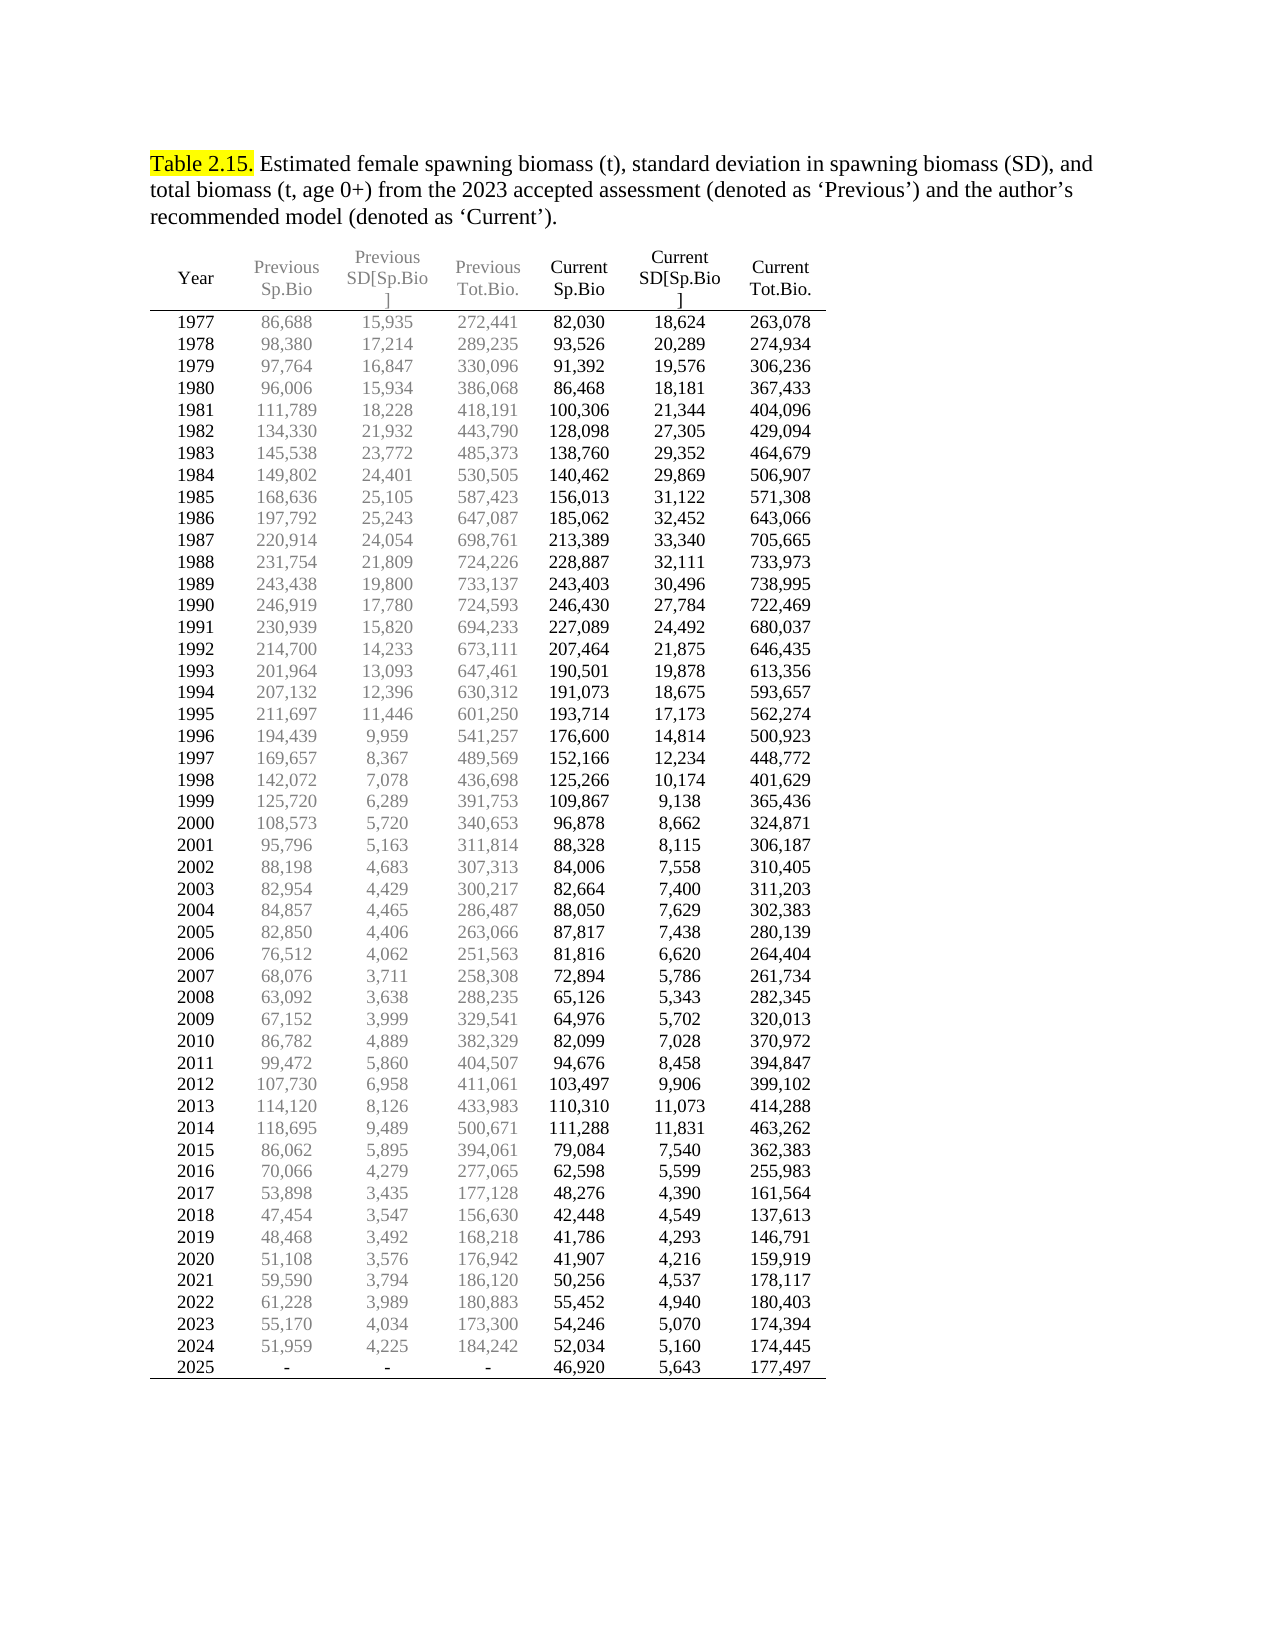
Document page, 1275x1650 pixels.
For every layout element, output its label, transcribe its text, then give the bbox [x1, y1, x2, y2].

table_cell 118,695 [241, 1117, 332, 1138]
table_cell 86,688 [241, 311, 332, 333]
table_cell 84,006 [534, 856, 624, 877]
table_cell 724,226 [443, 551, 533, 572]
table_cell 1991 [150, 616, 241, 638]
table_cell 68,076 [241, 964, 332, 986]
table_cell 282,345 [735, 986, 826, 1008]
table_cell 587,423 [443, 485, 533, 507]
table_cell 1995 [150, 703, 241, 725]
table_cell 302,383 [735, 899, 826, 921]
table_cell 10,174 [625, 769, 735, 790]
table_cell 81,816 [534, 943, 624, 964]
table_cell 4,062 [332, 943, 442, 964]
table_cell 399,102 [735, 1073, 826, 1095]
table_cell 401,629 [735, 769, 826, 790]
table_cell 4,279 [332, 1160, 442, 1182]
table_cell 137,613 [735, 1204, 826, 1226]
table_cell 55,170 [241, 1313, 332, 1334]
table_cell 5,343 [625, 986, 735, 1008]
table_cell 3,576 [332, 1248, 442, 1269]
table_cell 1994 [150, 681, 241, 703]
table_cell 1996 [150, 725, 241, 747]
table_cell 17,173 [625, 703, 735, 725]
table_cell 7,028 [625, 1030, 735, 1051]
table_cell - [332, 1356, 442, 1378]
table_cell 506,907 [735, 464, 826, 485]
table_cell 96,878 [534, 812, 624, 834]
table_cell 1993 [150, 660, 241, 681]
table_cell 362,383 [735, 1139, 826, 1160]
table_cell 228,887 [534, 551, 624, 572]
table_cell 2007 [150, 964, 241, 986]
table_cell 191,073 [534, 681, 624, 703]
table_cell 25,105 [332, 485, 442, 507]
table_cell 82,030 [534, 311, 624, 333]
table_cell 5,160 [625, 1335, 735, 1356]
table_cell 2015 [150, 1139, 241, 1160]
table_cell 25,243 [332, 507, 442, 529]
table_cell 23,772 [332, 442, 442, 464]
table_cell 99,472 [241, 1051, 332, 1073]
table_cell 93,526 [534, 333, 624, 355]
table_cell 9,489 [332, 1117, 442, 1138]
table_cell 2002 [150, 856, 241, 877]
table_cell 108,573 [241, 812, 332, 834]
table_cell 4,293 [625, 1226, 735, 1247]
table_cell 88,328 [534, 834, 624, 856]
table_cell 2000 [150, 812, 241, 834]
table_cell 82,664 [534, 877, 624, 899]
table_cell 86,468 [534, 377, 624, 398]
table_cell 2019 [150, 1226, 241, 1247]
table_cell 27,305 [625, 420, 735, 442]
table_cell 5,702 [625, 1008, 735, 1030]
table_cell 643,066 [735, 507, 826, 529]
table_cell 3,794 [332, 1269, 442, 1291]
table_cell 52,034 [534, 1335, 624, 1356]
table_cell 21,875 [625, 638, 735, 659]
table_cell 42,448 [534, 1204, 624, 1226]
table_cell 82,850 [241, 921, 332, 943]
table_cell 186,120 [443, 1269, 533, 1291]
table_cell 1985 [150, 485, 241, 507]
table_header Previous Sp.Bio [241, 246, 332, 310]
table_cell 207,464 [534, 638, 624, 659]
table_cell 300,217 [443, 877, 533, 899]
table_cell 8,458 [625, 1051, 735, 1073]
table_cell 62,598 [534, 1160, 624, 1182]
table_cell 340,653 [443, 812, 533, 834]
table_cell 18,181 [625, 377, 735, 398]
table_cell 1989 [150, 573, 241, 594]
table_cell 3,492 [332, 1226, 442, 1247]
table_cell 1979 [150, 355, 241, 377]
table_cell 48,276 [534, 1182, 624, 1204]
table_cell 19,878 [625, 660, 735, 681]
table_cell 306,236 [735, 355, 826, 377]
table_cell 176,942 [443, 1248, 533, 1269]
table_cell 324,871 [735, 812, 826, 834]
table_cell 48,468 [241, 1226, 332, 1247]
table_cell 694,233 [443, 616, 533, 638]
table_cell 29,869 [625, 464, 735, 485]
table_cell 12,396 [332, 681, 442, 703]
table_cell 311,203 [735, 877, 826, 899]
table_cell 414,288 [735, 1095, 826, 1117]
table_cell 2004 [150, 899, 241, 921]
table_cell 7,540 [625, 1139, 735, 1160]
table_cell 2022 [150, 1291, 241, 1313]
subtitle Table 2.15. Estimated female spawning biomass (t), standard deviation in spawning biomass (SD), and total biomass (t, age 0+) from the 2023 accepted assessment (denoted as ‘Previous’) and the author’s recommended model (denoted as ‘Current’). [150, 150, 1125, 229]
table_cell 15,934 [332, 377, 442, 398]
table_cell 21,932 [332, 420, 442, 442]
table_cell 286,487 [443, 899, 533, 921]
table_cell 411,061 [443, 1073, 533, 1095]
table_cell 246,919 [241, 594, 332, 616]
table_cell 32,452 [625, 507, 735, 529]
table_cell 29,352 [625, 442, 735, 464]
table_cell 21,344 [625, 398, 735, 420]
table_cell 156,013 [534, 485, 624, 507]
table_cell 680,037 [735, 616, 826, 638]
table_cell 152,166 [534, 747, 624, 768]
table_cell 404,507 [443, 1051, 533, 1073]
table_cell 94,676 [534, 1051, 624, 1073]
table_cell 2003 [150, 877, 241, 899]
table_cell 329,541 [443, 1008, 533, 1030]
table_cell 107,730 [241, 1073, 332, 1095]
table_header Previous Tot.Bio. [443, 246, 533, 310]
table_cell 394,061 [443, 1139, 533, 1160]
table_cell 443,790 [443, 420, 533, 442]
table_cell 647,461 [443, 660, 533, 681]
table_cell 646,435 [735, 638, 826, 659]
table_cell 4,940 [625, 1291, 735, 1313]
table_cell 1992 [150, 638, 241, 659]
table_cell 698,761 [443, 529, 533, 551]
table_cell 4,034 [332, 1313, 442, 1334]
table_cell 243,403 [534, 573, 624, 594]
table_cell 177,128 [443, 1182, 533, 1204]
table_cell 724,593 [443, 594, 533, 616]
table_cell 613,356 [735, 660, 826, 681]
table_cell 125,266 [534, 769, 624, 790]
table_cell 20,289 [625, 333, 735, 355]
table_cell 2010 [150, 1030, 241, 1051]
table_cell 263,066 [443, 921, 533, 943]
table_cell 3,638 [332, 986, 442, 1008]
table_cell 365,436 [735, 790, 826, 812]
table_cell 733,137 [443, 573, 533, 594]
table_cell 6,289 [332, 790, 442, 812]
table_cell 18,228 [332, 398, 442, 420]
table_cell 7,078 [332, 769, 442, 790]
table_cell 65,126 [534, 986, 624, 1008]
table_cell 190,501 [534, 660, 624, 681]
table_cell 173,300 [443, 1313, 533, 1334]
table_cell 110,310 [534, 1095, 624, 1117]
table_cell 6,620 [625, 943, 735, 964]
table_cell 263,078 [735, 311, 826, 333]
table_cell 207,132 [241, 681, 332, 703]
table_cell 176,600 [534, 725, 624, 747]
table_cell 330,096 [443, 355, 533, 377]
table_cell 19,576 [625, 355, 735, 377]
table_cell 230,939 [241, 616, 332, 638]
table_cell 50,256 [534, 1269, 624, 1291]
table_cell 4,225 [332, 1335, 442, 1356]
table_cell 11,073 [625, 1095, 735, 1117]
table_cell 27,784 [625, 594, 735, 616]
table_cell 51,108 [241, 1248, 332, 1269]
table_header Previous SD[Sp.Bio] [332, 246, 442, 310]
table_cell 140,462 [534, 464, 624, 485]
table_cell 197,792 [241, 507, 332, 529]
table_cell 138,760 [534, 442, 624, 464]
table_cell 464,679 [735, 442, 826, 464]
table_cell 5,599 [625, 1160, 735, 1182]
table_cell 246,430 [534, 594, 624, 616]
table_cell 231,754 [241, 551, 332, 572]
table_cell 9,959 [332, 725, 442, 747]
table_cell 88,050 [534, 899, 624, 921]
table_cell 306,187 [735, 834, 826, 856]
table_cell 280,139 [735, 921, 826, 943]
table_cell 2013 [150, 1095, 241, 1117]
table_cell 18,624 [625, 311, 735, 333]
table_cell 2021 [150, 1269, 241, 1291]
table_cell 530,505 [443, 464, 533, 485]
table_cell 168,218 [443, 1226, 533, 1247]
table_cell 3,547 [332, 1204, 442, 1226]
table_cell 1983 [150, 442, 241, 464]
table_cell 201,964 [241, 660, 332, 681]
table_cell 1990 [150, 594, 241, 616]
table_cell 33,340 [625, 529, 735, 551]
table_cell 311,814 [443, 834, 533, 856]
table_cell 1997 [150, 747, 241, 768]
table_cell 272,441 [443, 311, 533, 333]
table_cell 142,072 [241, 769, 332, 790]
table_cell 485,373 [443, 442, 533, 464]
table_cell 12,234 [625, 747, 735, 768]
table_cell 88,198 [241, 856, 332, 877]
table_cell 2011 [150, 1051, 241, 1073]
table_cell 4,465 [332, 899, 442, 921]
table_cell 404,096 [735, 398, 826, 420]
table_cell 220,914 [241, 529, 332, 551]
table_cell 593,657 [735, 681, 826, 703]
table_cell 46,920 [534, 1356, 624, 1378]
table_cell 15,820 [332, 616, 442, 638]
table_cell 111,789 [241, 398, 332, 420]
table_cell 5,070 [625, 1313, 735, 1334]
table_cell 4,683 [332, 856, 442, 877]
table_cell 4,406 [332, 921, 442, 943]
table_cell 76,512 [241, 943, 332, 964]
table_cell 7,438 [625, 921, 735, 943]
table_cell 146,791 [735, 1226, 826, 1247]
table_cell 255,983 [735, 1160, 826, 1182]
table_cell 169,657 [241, 747, 332, 768]
table_cell 391,753 [443, 790, 533, 812]
table_cell 67,152 [241, 1008, 332, 1030]
table_cell 5,720 [332, 812, 442, 834]
table_cell 288,235 [443, 986, 533, 1008]
table_cell 9,906 [625, 1073, 735, 1095]
table_cell 8,126 [332, 1095, 442, 1117]
table_cell 114,120 [241, 1095, 332, 1117]
table_cell 1988 [150, 551, 241, 572]
table_cell 243,438 [241, 573, 332, 594]
table_cell 21,809 [332, 551, 442, 572]
table_cell 95,796 [241, 834, 332, 856]
table_cell 436,698 [443, 769, 533, 790]
table_cell 96,006 [241, 377, 332, 398]
table_cell - [241, 1356, 332, 1378]
table_cell 264,404 [735, 943, 826, 964]
table_cell 367,433 [735, 377, 826, 398]
table_cell 178,117 [735, 1269, 826, 1291]
table_cell 722,469 [735, 594, 826, 616]
table_cell 2020 [150, 1248, 241, 1269]
table_cell 433,983 [443, 1095, 533, 1117]
table_cell 418,191 [443, 398, 533, 420]
table_cell 213,389 [534, 529, 624, 551]
table_header Year [150, 246, 241, 310]
table_cell 55,452 [534, 1291, 624, 1313]
table_cell 251,563 [443, 943, 533, 964]
table_cell 100,306 [534, 398, 624, 420]
table_cell 54,246 [534, 1313, 624, 1334]
table_cell 11,831 [625, 1117, 735, 1138]
table_cell 59,590 [241, 1269, 332, 1291]
table_cell 2024 [150, 1335, 241, 1356]
table_cell 24,054 [332, 529, 442, 551]
table_cell 17,780 [332, 594, 442, 616]
table_cell 177,497 [735, 1356, 826, 1378]
table_cell 214,700 [241, 638, 332, 659]
table_cell 673,111 [443, 638, 533, 659]
table_cell 193,714 [534, 703, 624, 725]
table_cell 15,935 [332, 311, 442, 333]
table_cell 32,111 [625, 551, 735, 572]
table_cell 149,802 [241, 464, 332, 485]
table_cell 64,976 [534, 1008, 624, 1030]
table_cell 489,569 [443, 747, 533, 768]
table_cell 1987 [150, 529, 241, 551]
table_cell 87,817 [534, 921, 624, 943]
table_cell 31,122 [625, 485, 735, 507]
table_cell 705,665 [735, 529, 826, 551]
table_cell 184,242 [443, 1335, 533, 1356]
table_cell 647,087 [443, 507, 533, 529]
table_cell 6,958 [332, 1073, 442, 1095]
table_cell 180,403 [735, 1291, 826, 1313]
table_cell 1999 [150, 790, 241, 812]
table_cell 63,092 [241, 986, 332, 1008]
table_cell 601,250 [443, 703, 533, 725]
table_cell 86,782 [241, 1030, 332, 1051]
table_cell 2016 [150, 1160, 241, 1182]
table_cell 1980 [150, 377, 241, 398]
table_cell 174,394 [735, 1313, 826, 1334]
table_header Current Tot.Bio. [735, 246, 826, 310]
table_cell 4,429 [332, 877, 442, 899]
table_cell 5,786 [625, 964, 735, 986]
table_cell 500,671 [443, 1117, 533, 1138]
table_cell 128,098 [534, 420, 624, 442]
table_cell 5,895 [332, 1139, 442, 1160]
table_cell 11,446 [332, 703, 442, 725]
table_cell 4,549 [625, 1204, 735, 1226]
table_cell 541,257 [443, 725, 533, 747]
table_cell 382,329 [443, 1030, 533, 1051]
table_cell 134,330 [241, 420, 332, 442]
table_cell 2023 [150, 1313, 241, 1334]
table_cell 168,636 [241, 485, 332, 507]
table_cell 5,643 [625, 1356, 735, 1378]
table_cell 2014 [150, 1117, 241, 1138]
table_cell 1981 [150, 398, 241, 420]
table_cell 394,847 [735, 1051, 826, 1073]
table_cell 4,216 [625, 1248, 735, 1269]
table_cell 1984 [150, 464, 241, 485]
table_cell 91,392 [534, 355, 624, 377]
table_cell 24,401 [332, 464, 442, 485]
table_cell 3,989 [332, 1291, 442, 1313]
table_cell 429,094 [735, 420, 826, 442]
table_cell 47,454 [241, 1204, 332, 1226]
table_cell 5,860 [332, 1051, 442, 1073]
table_cell 174,445 [735, 1335, 826, 1356]
table_cell 1982 [150, 420, 241, 442]
table_cell 1998 [150, 769, 241, 790]
table_cell 7,558 [625, 856, 735, 877]
table_cell 72,894 [534, 964, 624, 986]
table_cell 562,274 [735, 703, 826, 725]
table_cell 194,439 [241, 725, 332, 747]
table_cell 24,492 [625, 616, 735, 638]
table_cell 2012 [150, 1073, 241, 1095]
table_cell 3,711 [332, 964, 442, 986]
table_cell 1978 [150, 333, 241, 355]
table_header Current Sp.Bio [534, 246, 624, 310]
table_cell 14,814 [625, 725, 735, 747]
table_cell 307,313 [443, 856, 533, 877]
table_cell 161,564 [735, 1182, 826, 1204]
table_cell 156,630 [443, 1204, 533, 1226]
table_cell 733,973 [735, 551, 826, 572]
table_cell 4,390 [625, 1182, 735, 1204]
table_cell 630,312 [443, 681, 533, 703]
table_cell 97,764 [241, 355, 332, 377]
table_header Current SD[Sp.Bio] [625, 246, 735, 310]
table_cell 261,734 [735, 964, 826, 986]
table_cell 3,435 [332, 1182, 442, 1204]
table_cell 13,093 [332, 660, 442, 681]
table_cell 185,062 [534, 507, 624, 529]
table_cell 98,380 [241, 333, 332, 355]
table_cell 82,099 [534, 1030, 624, 1051]
table_cell 19,800 [332, 573, 442, 594]
table_cell 86,062 [241, 1139, 332, 1160]
table_cell 4,537 [625, 1269, 735, 1291]
table_cell 463,262 [735, 1117, 826, 1138]
table_cell 70,066 [241, 1160, 332, 1182]
table_cell 277,065 [443, 1160, 533, 1182]
table_cell 448,772 [735, 747, 826, 768]
table_cell 2006 [150, 943, 241, 964]
table_cell 3,999 [332, 1008, 442, 1030]
table_cell 500,923 [735, 725, 826, 747]
table_cell 180,883 [443, 1291, 533, 1313]
table_cell 7,400 [625, 877, 735, 899]
table_cell 9,138 [625, 790, 735, 812]
table_cell 274,934 [735, 333, 826, 355]
table_cell 2008 [150, 986, 241, 1008]
table_cell 7,629 [625, 899, 735, 921]
table_cell 16,847 [332, 355, 442, 377]
table_cell 1986 [150, 507, 241, 529]
table_cell - [443, 1356, 533, 1378]
table_cell 41,907 [534, 1248, 624, 1269]
table_cell 370,972 [735, 1030, 826, 1051]
table_cell 84,857 [241, 899, 332, 921]
table_cell 211,697 [241, 703, 332, 725]
table_cell 145,538 [241, 442, 332, 464]
table_cell 79,084 [534, 1139, 624, 1160]
table_cell 51,959 [241, 1335, 332, 1356]
table_cell 30,496 [625, 573, 735, 594]
table_cell 571,308 [735, 485, 826, 507]
table_cell 320,013 [735, 1008, 826, 1030]
table_cell 109,867 [534, 790, 624, 812]
table_cell 53,898 [241, 1182, 332, 1204]
table_cell 18,675 [625, 681, 735, 703]
table_cell 258,308 [443, 964, 533, 986]
table_cell 5,163 [332, 834, 442, 856]
table_cell 386,068 [443, 377, 533, 398]
table_cell 14,233 [332, 638, 442, 659]
table_cell 2025 [150, 1356, 241, 1378]
table_cell 2009 [150, 1008, 241, 1030]
table_cell 289,235 [443, 333, 533, 355]
table_cell 82,954 [241, 877, 332, 899]
table_cell 8,662 [625, 812, 735, 834]
table_cell 111,288 [534, 1117, 624, 1138]
table_cell 4,889 [332, 1030, 442, 1051]
table_cell 8,115 [625, 834, 735, 856]
table_cell 2001 [150, 834, 241, 856]
table_cell 2005 [150, 921, 241, 943]
table_cell 8,367 [332, 747, 442, 768]
table_cell 310,405 [735, 856, 826, 877]
table_cell 738,995 [735, 573, 826, 594]
table_cell 41,786 [534, 1226, 624, 1247]
table_cell 1977 [150, 311, 241, 333]
table_cell 103,497 [534, 1073, 624, 1095]
table_cell 17,214 [332, 333, 442, 355]
table_cell 159,919 [735, 1248, 826, 1269]
table_cell 125,720 [241, 790, 332, 812]
table_cell 2018 [150, 1204, 241, 1226]
table_cell 227,089 [534, 616, 624, 638]
table_cell 2017 [150, 1182, 241, 1204]
table_cell 61,228 [241, 1291, 332, 1313]
